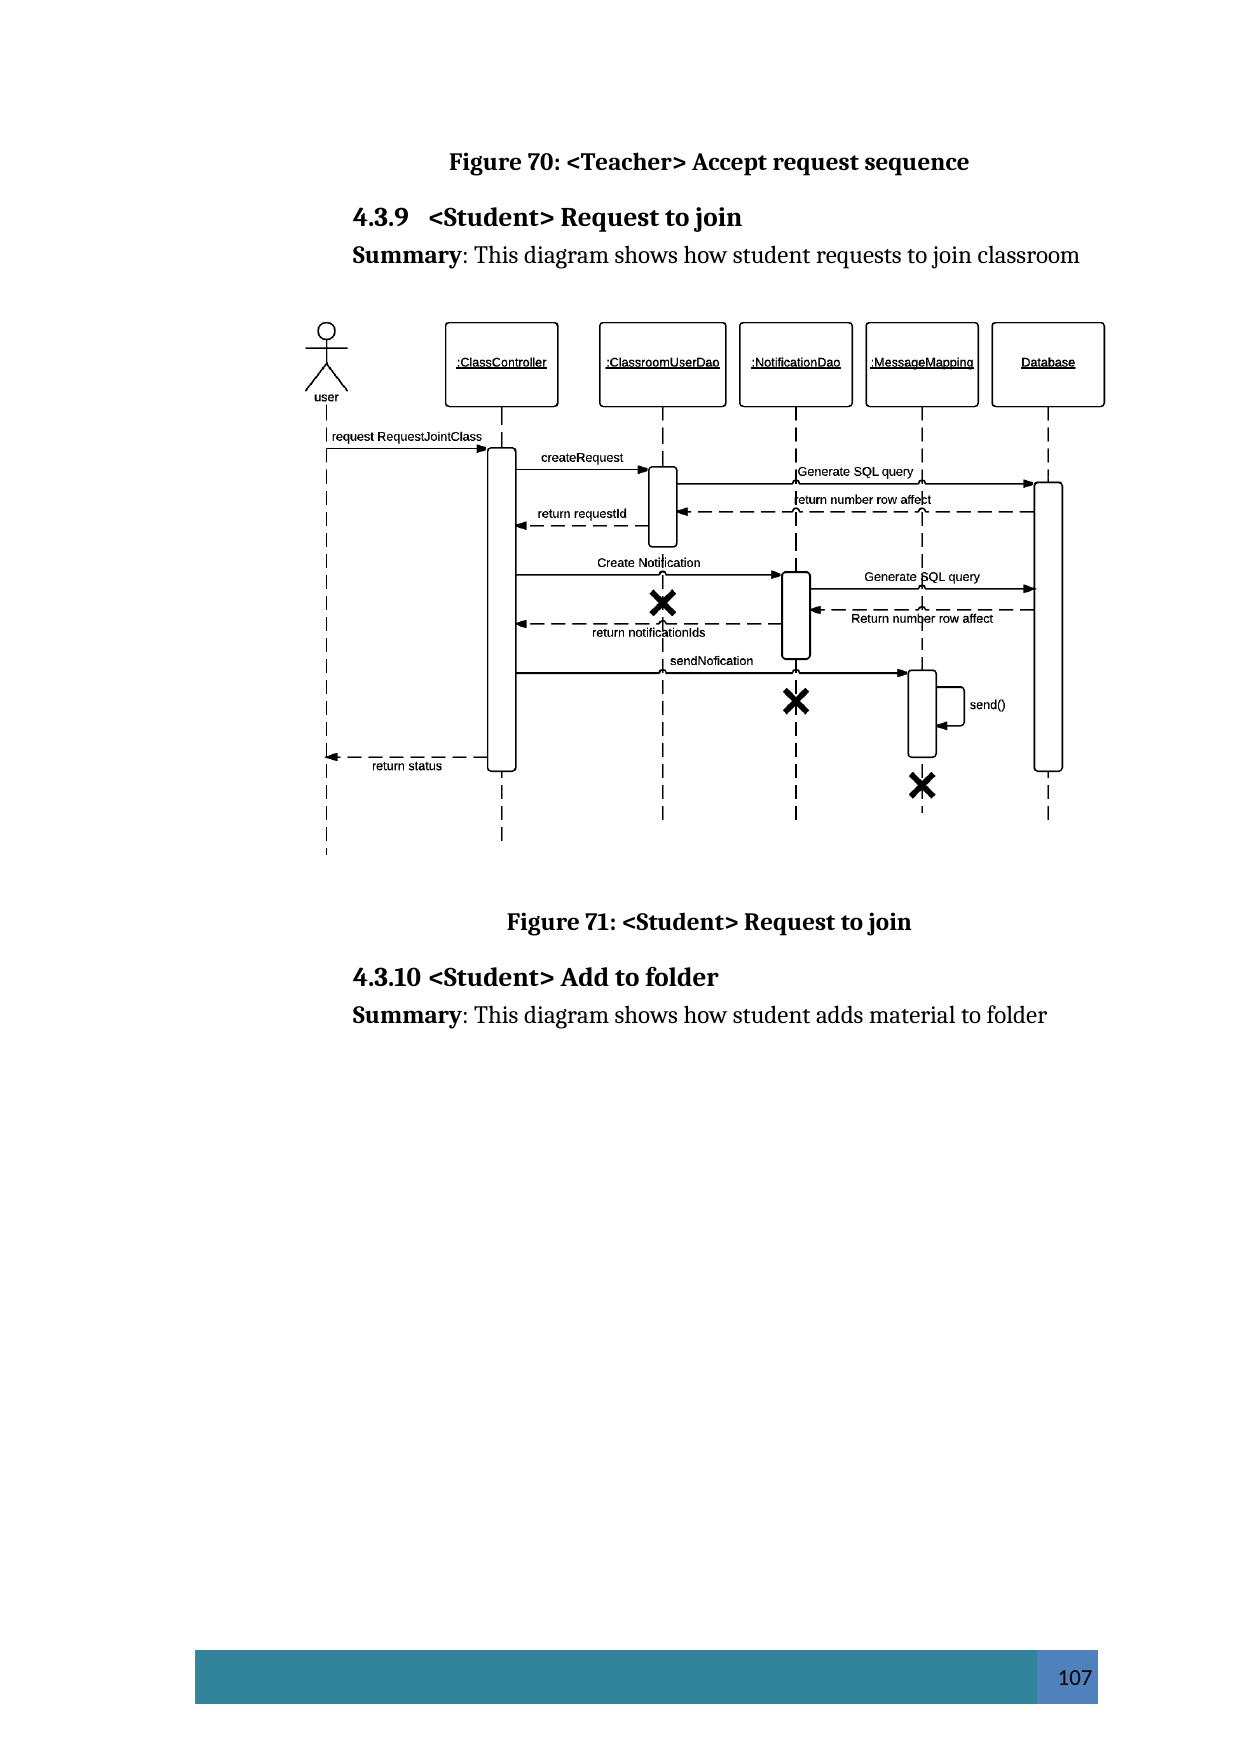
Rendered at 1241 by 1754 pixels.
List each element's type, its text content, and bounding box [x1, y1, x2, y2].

text Summary: This diagram shows how student requests to join classroom [353, 241, 1122, 270]
text Summary: This diagram shows how student adds material to folder [353, 1001, 1122, 1030]
subtitle <Student> Request to join [353, 202, 1122, 233]
subtitle <Student> Add to folder [353, 962, 1122, 993]
picture [221, 295, 1118, 883]
